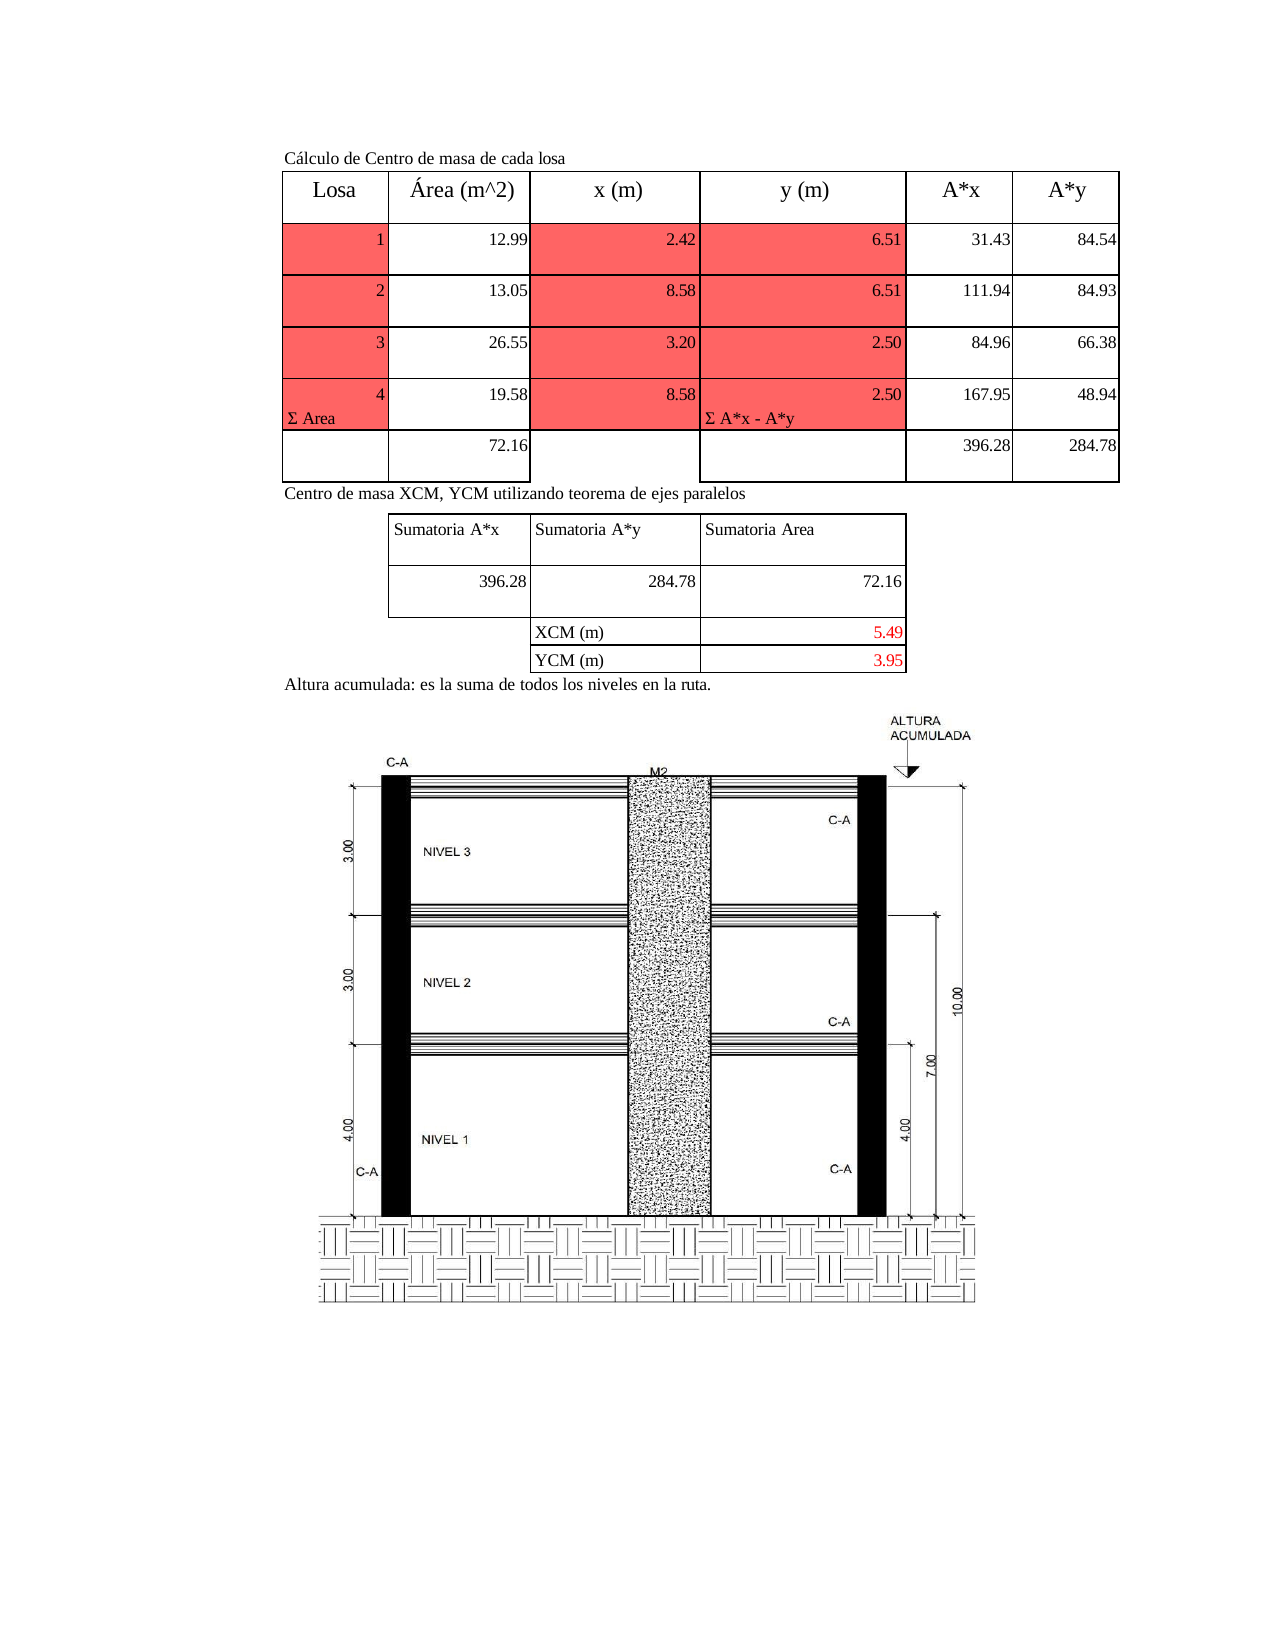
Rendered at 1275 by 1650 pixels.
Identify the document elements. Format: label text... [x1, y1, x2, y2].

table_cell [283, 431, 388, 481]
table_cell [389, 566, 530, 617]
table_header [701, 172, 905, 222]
text Cálculo de Centro de masa de cada losa [284, 148, 1248, 168]
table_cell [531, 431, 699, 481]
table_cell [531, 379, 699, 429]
picture [318, 707, 976, 1303]
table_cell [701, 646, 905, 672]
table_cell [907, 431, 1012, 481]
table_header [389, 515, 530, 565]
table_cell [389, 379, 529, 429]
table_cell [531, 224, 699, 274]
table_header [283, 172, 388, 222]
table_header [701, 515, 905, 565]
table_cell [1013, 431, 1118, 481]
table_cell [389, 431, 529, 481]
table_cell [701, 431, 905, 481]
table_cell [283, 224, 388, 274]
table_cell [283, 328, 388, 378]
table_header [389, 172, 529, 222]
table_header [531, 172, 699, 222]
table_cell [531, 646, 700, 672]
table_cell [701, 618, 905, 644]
text Altura acumulada: es la suma de todos los niveles en la ruta. [284, 673, 1248, 694]
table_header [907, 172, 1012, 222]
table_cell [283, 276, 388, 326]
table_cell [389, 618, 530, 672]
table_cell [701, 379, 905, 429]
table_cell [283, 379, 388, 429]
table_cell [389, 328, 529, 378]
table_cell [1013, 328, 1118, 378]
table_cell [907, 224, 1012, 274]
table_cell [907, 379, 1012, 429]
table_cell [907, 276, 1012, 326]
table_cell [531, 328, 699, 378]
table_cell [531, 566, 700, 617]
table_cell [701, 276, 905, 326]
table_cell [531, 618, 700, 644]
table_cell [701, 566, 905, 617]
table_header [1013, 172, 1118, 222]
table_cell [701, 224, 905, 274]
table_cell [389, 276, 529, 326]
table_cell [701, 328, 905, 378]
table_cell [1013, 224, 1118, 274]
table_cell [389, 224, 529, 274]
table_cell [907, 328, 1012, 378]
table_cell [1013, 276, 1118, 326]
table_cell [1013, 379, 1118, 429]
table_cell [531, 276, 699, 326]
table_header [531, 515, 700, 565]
text Centro de masa XCM, YCM utilizando teorema de ejes paralelos [284, 483, 1248, 503]
